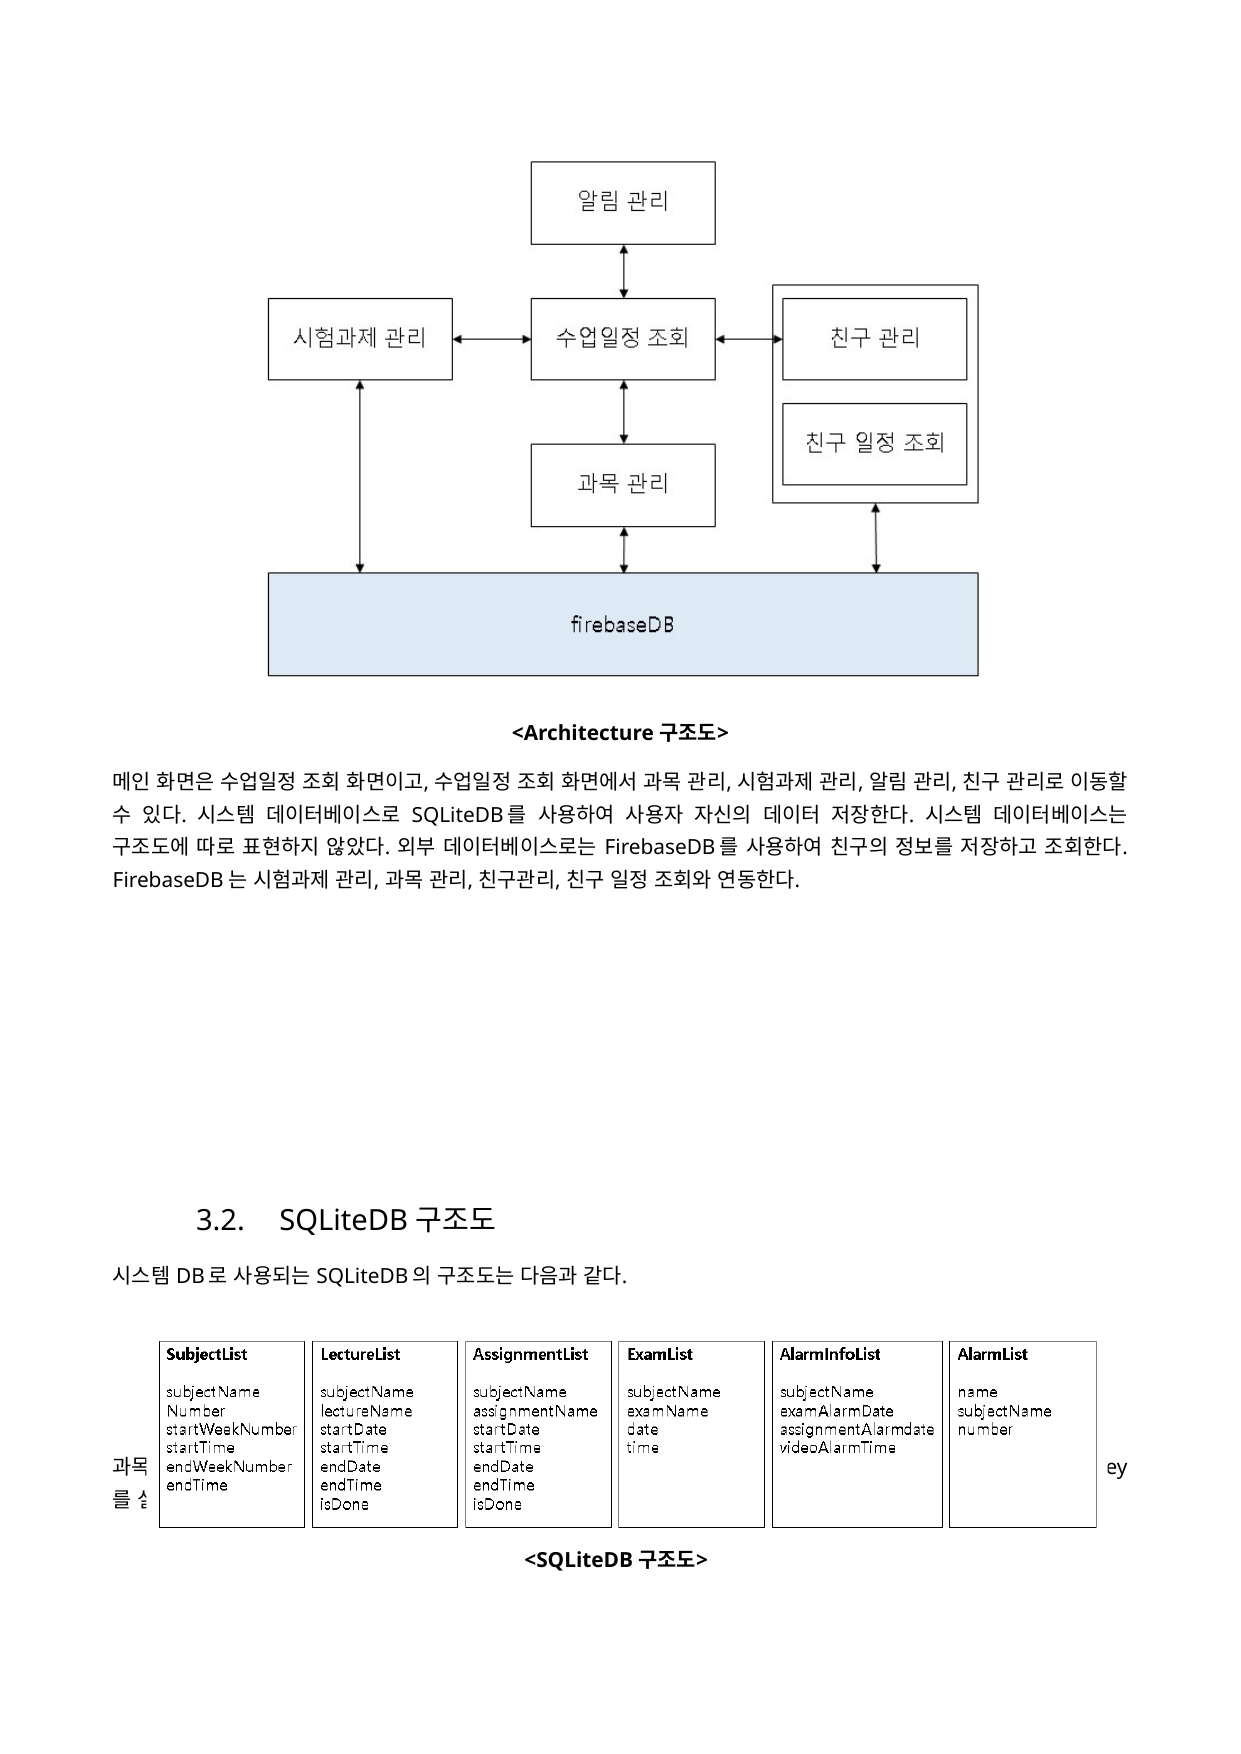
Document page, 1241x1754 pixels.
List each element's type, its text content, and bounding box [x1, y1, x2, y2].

picture [146, 1333, 1108, 1533]
list SQLiteDB 구조도 [196, 1196, 1128, 1239]
text <Architecture 구조도> [112, 716, 1128, 746]
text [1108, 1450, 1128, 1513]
picture [241, 150, 999, 697]
text 메인 화면은 수업일정 조회 화면이고, 수업일정 조회 화면에서 과목 관리, 시험과제 관리, 알림 관리, 친구 관리로 이동할 수 있다. 시스템 데이터베이스로 SQLiteDB를 사용하여 사용자 자신의 데이터 저장한다. 시스템 데이터베이스는 구조도에 따로 표현하지 않았다. 외부 데이터베이스로는 FirebaseDB를 사용하여 친구의 정보를 저장하고 조회한다. FirebaseDB는 시험과제 관리, 과목 관리, 친구관리, 친구 일정 조회와 연동한다. [112, 765, 1128, 894]
text 시스템 DB로 사용되는 SQLiteDB의 구조도는 다음과 같다. [112, 1259, 1128, 1289]
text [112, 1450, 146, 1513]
